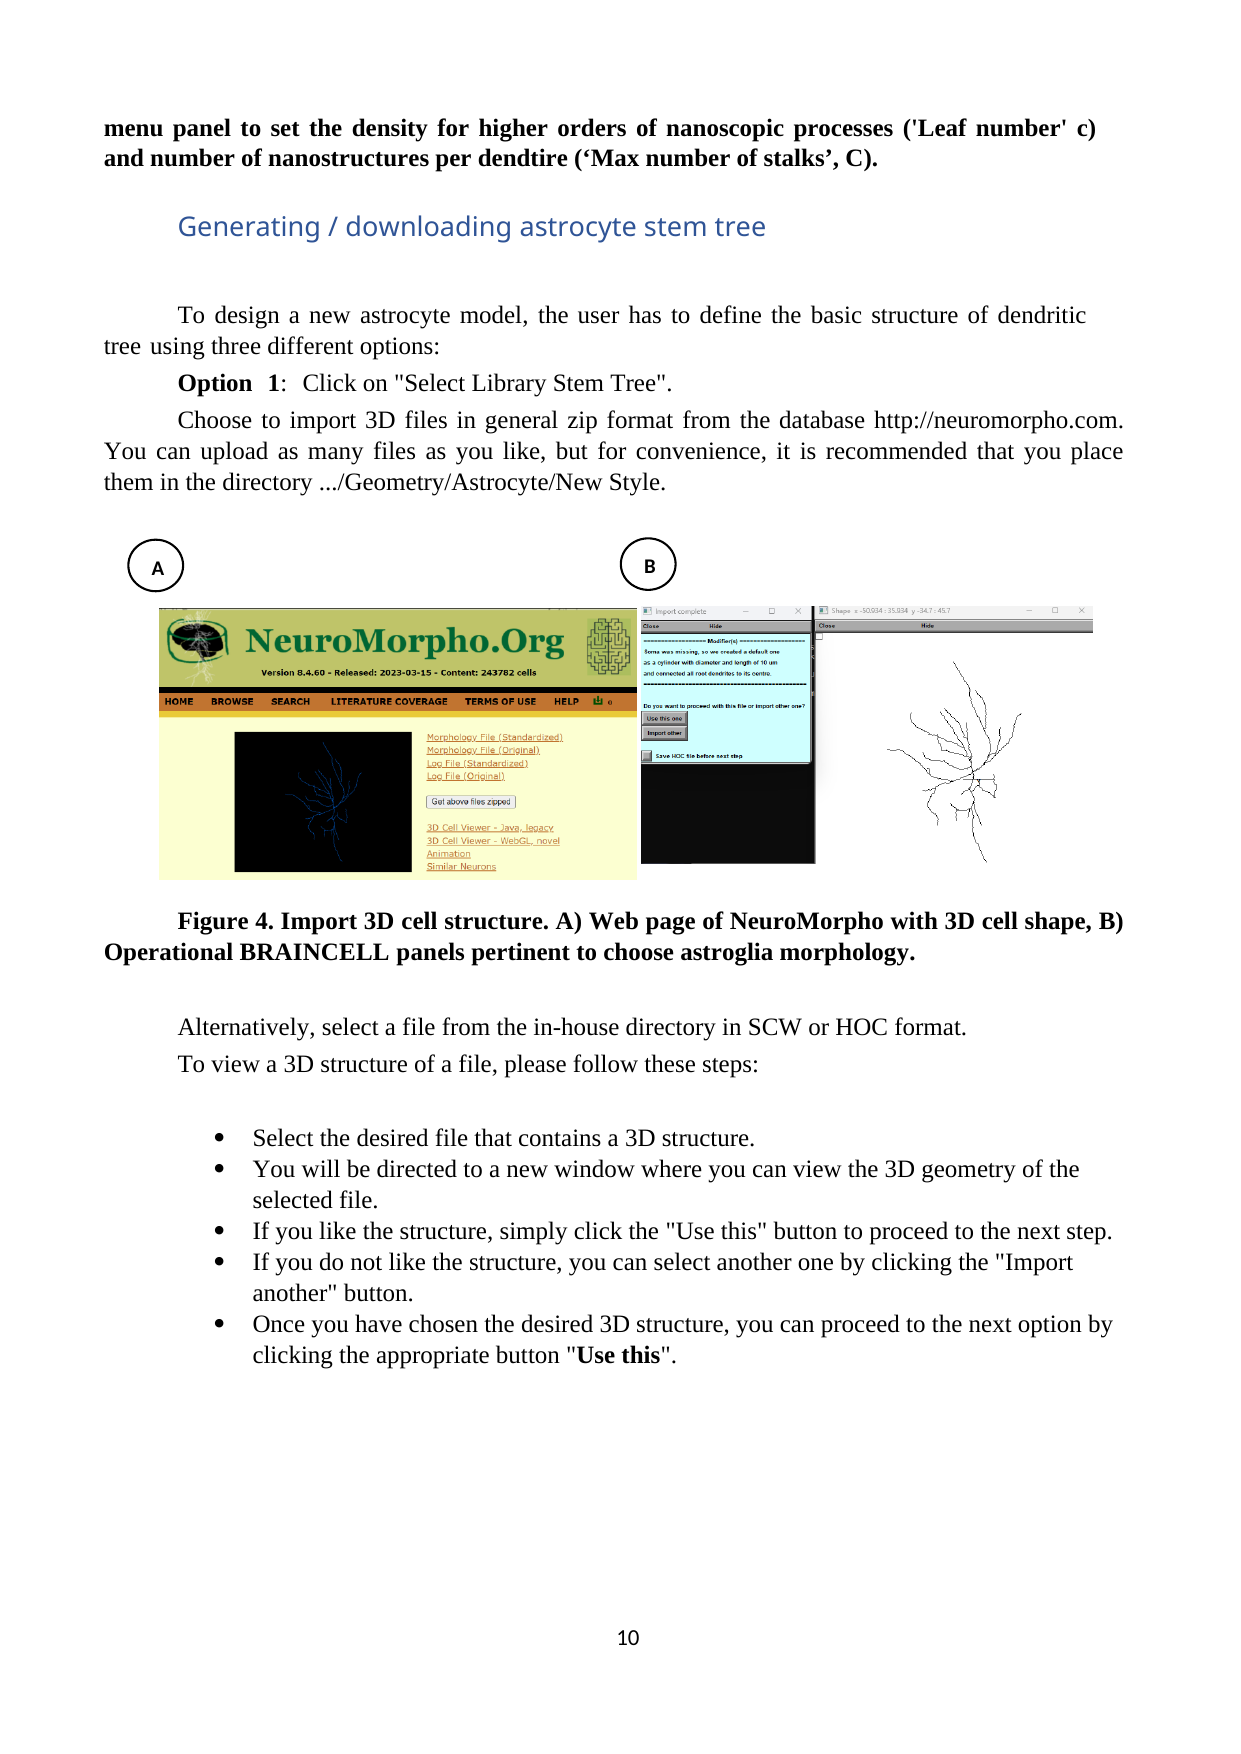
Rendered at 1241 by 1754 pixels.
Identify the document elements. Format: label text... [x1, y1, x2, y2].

text To view a 3D structure of a file, please follow these steps: [103, 1049, 1125, 1077]
list If you do not like the structure, you can select another one by clicking the "Import another" button. [215, 1247, 1125, 1307]
picture [641, 606, 1093, 864]
list Once you have chosen the desired 3D structure, you can proceed to the next option by clicking the appropriate button "Use this". [215, 1309, 1125, 1369]
text Option 1: Click on "Select Library Stem Tree". [103, 368, 1125, 397]
list Select the desired file that contains a 3D structure. [215, 1123, 1125, 1152]
subtitle Generating / downloading astrocyte stem tree [103, 207, 1152, 244]
text To design a new astrocyte model, the user has to define the basic structure of dendritic tree using three different options: [103, 301, 1128, 360]
picture [159, 608, 637, 880]
text Choose to import 3D files in general zip format from the database http://neuromorpho.com. You can upload as many files as you like, but for convenience, it is recommended that you place them in the directory .../Geometry/Astrocyte/New Style. [103, 405, 1125, 496]
list You will be directed to a new window where you can view the 3D geometry of the selected file. [215, 1154, 1125, 1214]
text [103, 113, 1097, 172]
list If you like the structure, simply click the "Use this" button to proceed to the next step. [215, 1216, 1125, 1245]
text Figure 4. Import 3D cell structure. A) Web page of NeuroMorpho with 3D cell shape, B) Operational BRAINCELL panels pertinent to choose astroglia morphology. [103, 906, 1125, 966]
text Alternatively, select a file from the in-house directory in SCW or HOC format. [103, 1012, 1125, 1040]
